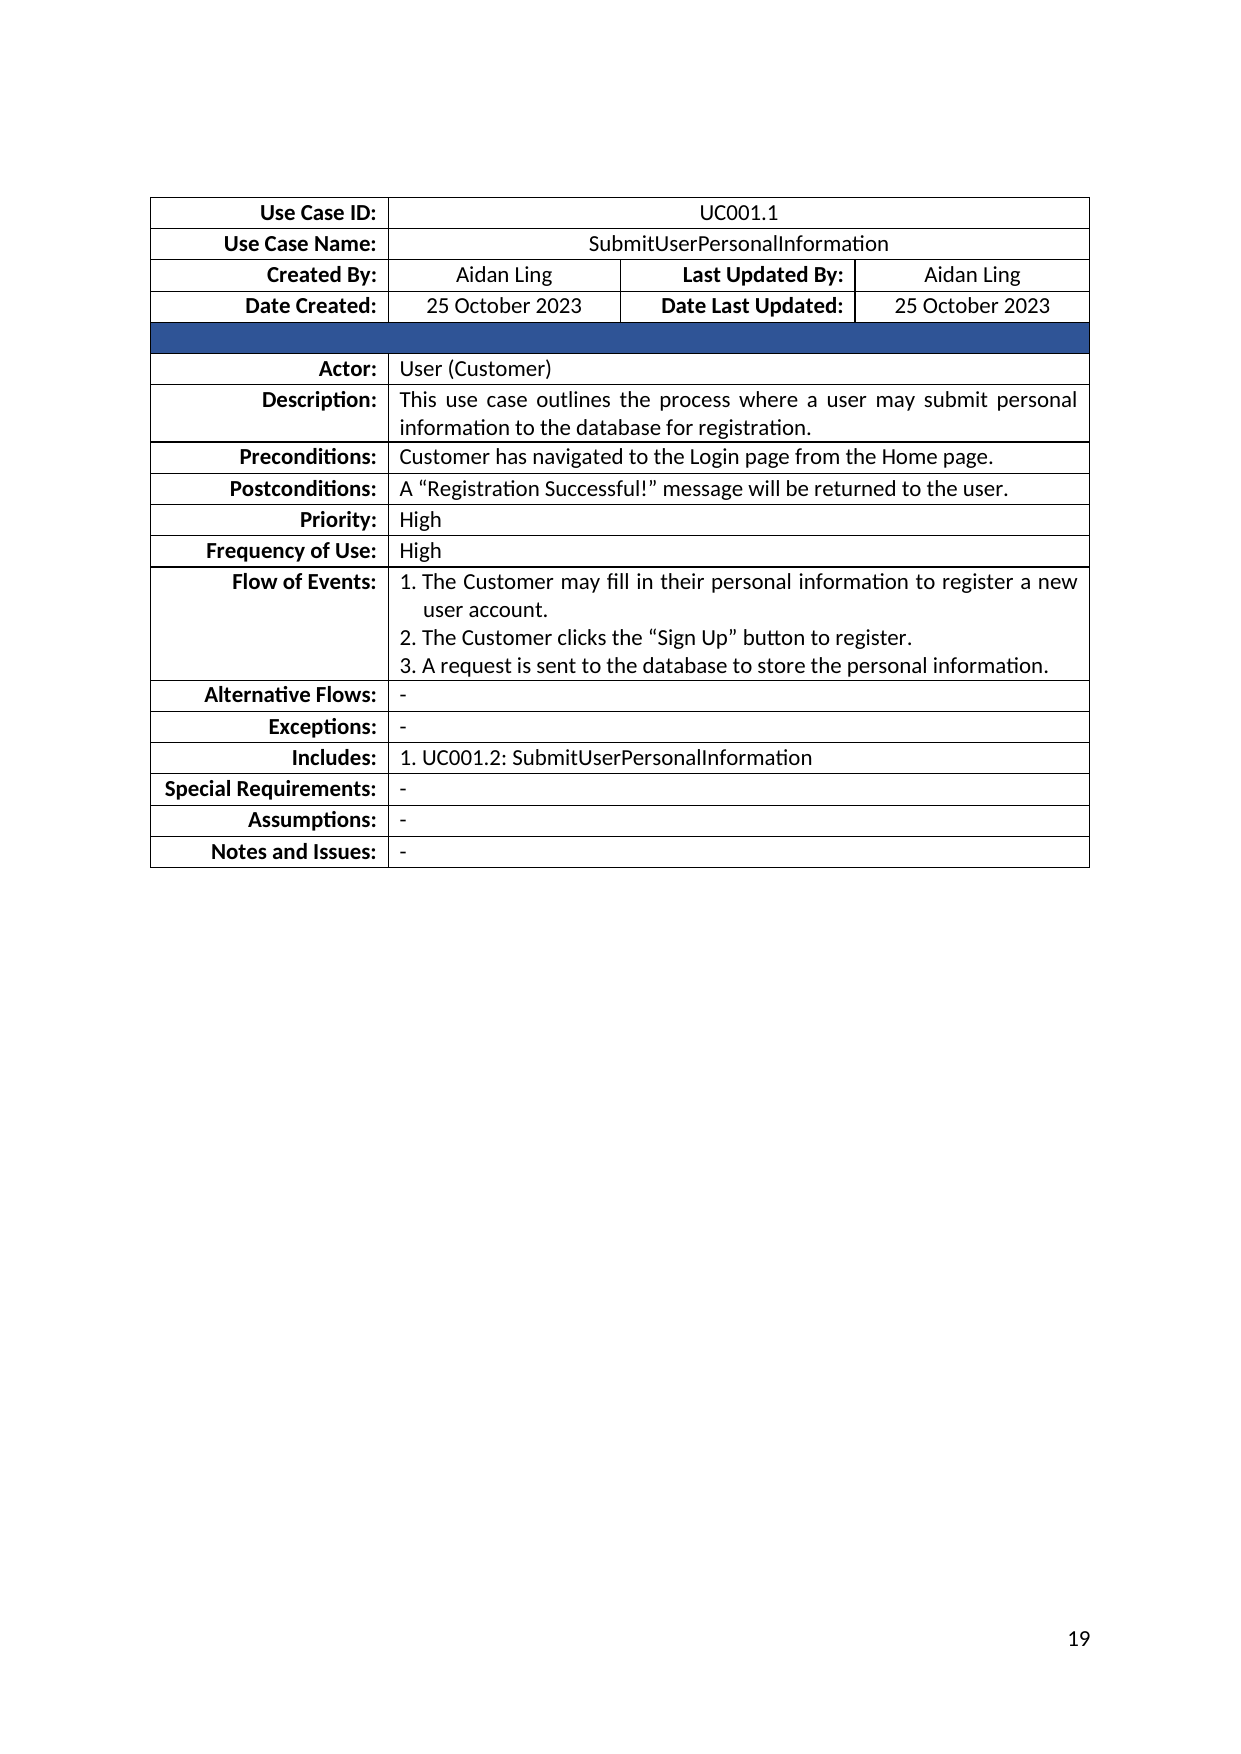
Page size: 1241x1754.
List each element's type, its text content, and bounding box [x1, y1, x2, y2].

table_cell This use case outlines the process where a user may submit personal information to the database for registration. [389, 385, 1089, 441]
table_cell UC001.2: SubmitUserPersonalInformation [389, 743, 1089, 773]
table_cell [151, 323, 1089, 353]
table_cell Postconditions: [151, 474, 388, 504]
table_cell - [389, 681, 1089, 711]
table_cell High [389, 536, 1089, 566]
table_cell Special Requirements: [151, 774, 388, 804]
table_cell High [389, 505, 1089, 535]
table_cell Date Last Updated: [621, 292, 854, 322]
table_cell Date Created: [151, 292, 388, 322]
table_cell Actor: [151, 354, 388, 384]
table_cell Notes and Issues: [151, 837, 388, 867]
table_cell 25 October 2023 [856, 292, 1089, 322]
table_cell - [389, 837, 1089, 867]
table_cell Aidan Ling [389, 260, 620, 291]
table_header UC001.1 [389, 198, 1089, 228]
table_cell Use Case Name: [151, 229, 388, 259]
table_cell Aidan Ling [856, 260, 1089, 291]
table_cell - [389, 774, 1089, 804]
table_cell Preconditions: [151, 443, 388, 473]
table_cell SubmitUserPersonalInformation [389, 229, 1089, 259]
table_cell The Customer may fill in their personal information to register a new user account. The Customer clicks the “Sign Up” button to register. A request is sent to the database to store the personal information. [389, 568, 1089, 679]
table_cell Created By: [151, 260, 388, 291]
table_cell Last Updated By: [621, 260, 854, 291]
table_cell Includes: [151, 743, 388, 773]
table_cell Frequency of Use: [151, 536, 388, 566]
table_cell Assumptions: [151, 806, 388, 836]
table_cell Alternative Flows: [151, 681, 388, 711]
table_cell Flow of Events: [151, 568, 388, 679]
table_cell 25 October 2023 [389, 292, 620, 322]
table_cell - [389, 712, 1089, 742]
table_cell User (Customer) [389, 354, 1089, 384]
table_cell - [389, 806, 1089, 836]
table_cell Customer has navigated to the Login page from the Home page. [389, 443, 1089, 473]
table_header Use Case ID: [151, 198, 388, 228]
table_cell Priority: [151, 505, 388, 535]
table_cell Description: [151, 385, 388, 441]
table_cell Exceptions: [151, 712, 388, 742]
table_cell A “Registration Successful!” message will be returned to the user. [389, 474, 1089, 504]
